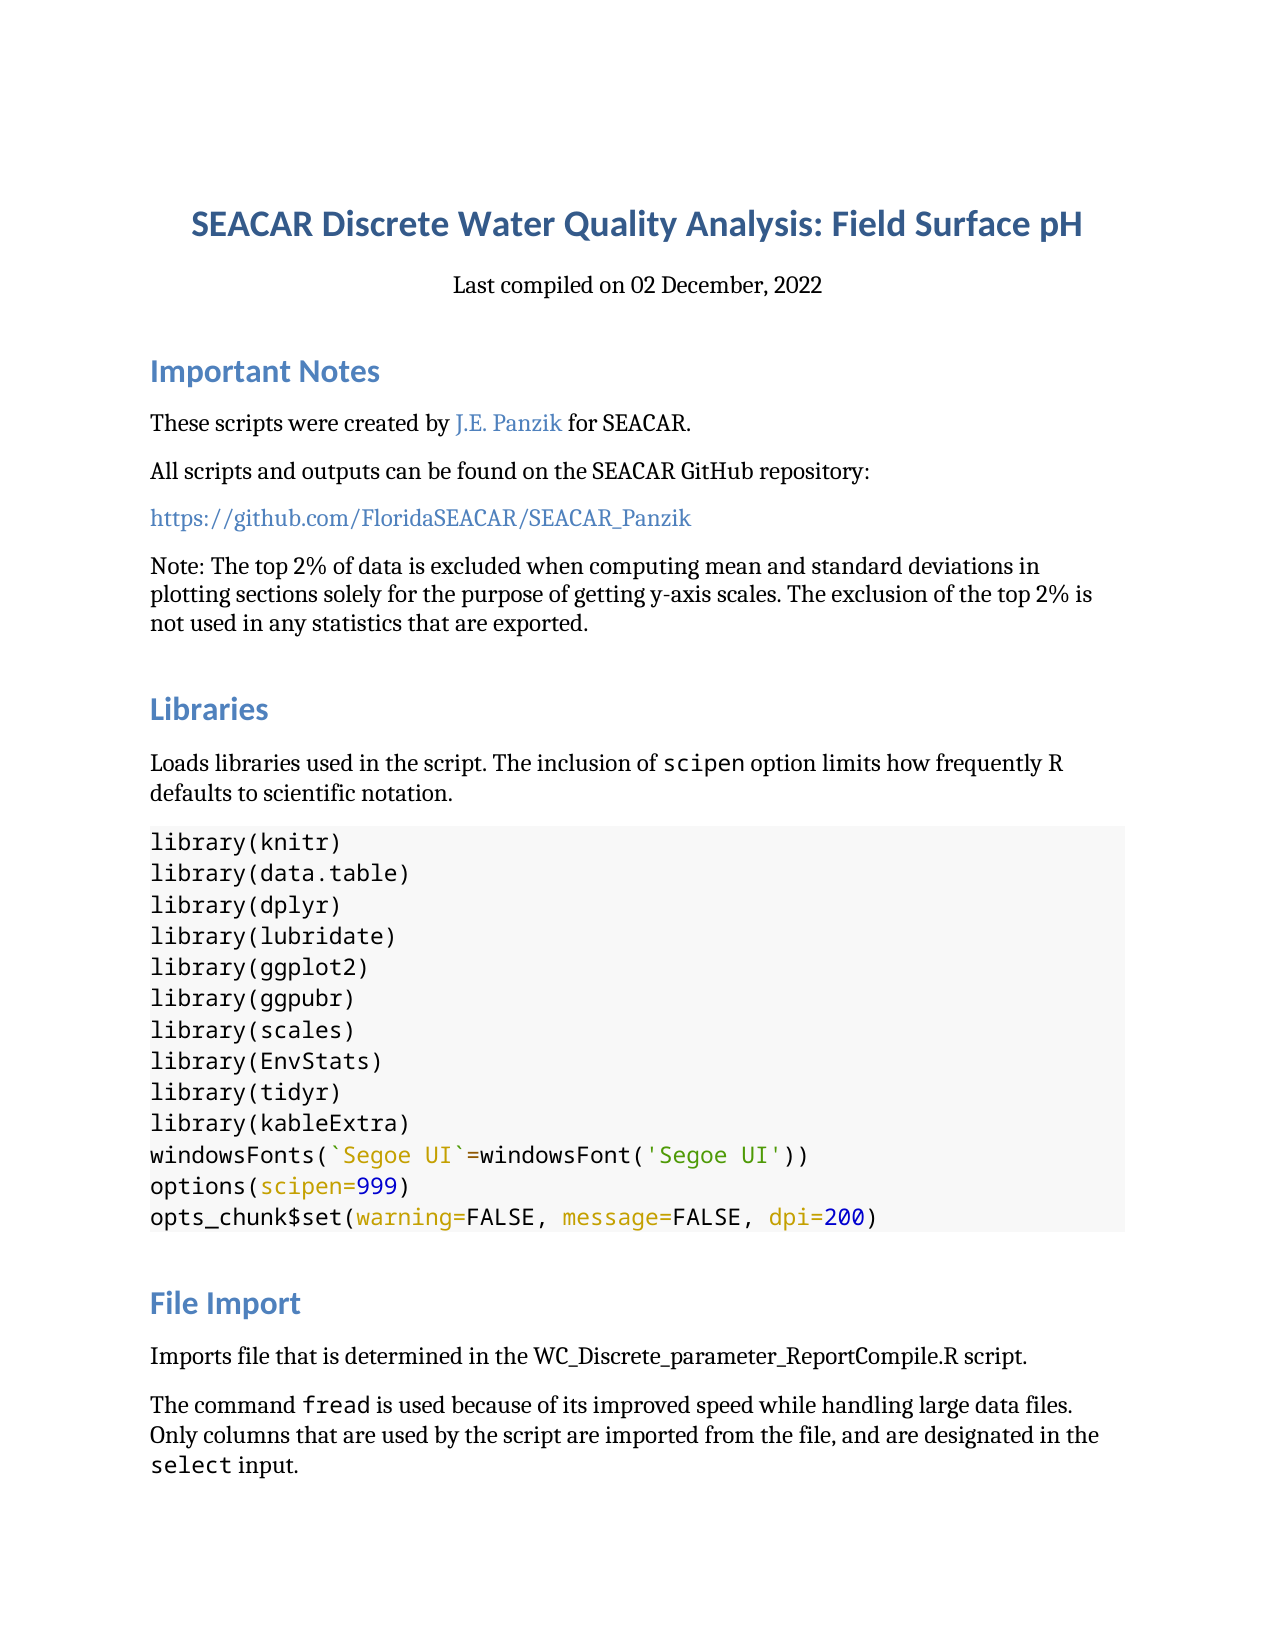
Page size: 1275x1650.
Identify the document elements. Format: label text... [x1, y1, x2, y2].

text https://github.com/FloridaSEACAR/SEACAR_Panzik [150, 504, 1125, 533]
text Last compiled on 02 December, 2022 [150, 271, 1125, 299]
text Imports file that is determined in the WC_Discrete_parameter_ReportCompile.R script. [150, 1342, 1125, 1371]
text Note: The top 2% of data is excluded when computing mean and standard deviations in plotting sections solely for the purpose of getting y-axis scales. The exclusion of the top 2% is not used in any statistics that are exported. [150, 552, 1125, 638]
subtitle File Import [150, 1282, 1125, 1323]
text Loads libraries used in the script. The inclusion of scipen option limits how frequently R defaults to scientific notation. [150, 747, 1125, 807]
text library(knitr) library(data.table) library(dplyr) library(lubridate) library(ggplot2) library(ggpubr) library(scales) library(EnvStats) library(tidyr) library(kableExtra) windowsFonts(`Segoe UI`=windowsFont('Segoe UI')) options(scipen=999) opts_chunk$set(warning=FALSE, message=FALSE, dpi=200) [150, 826, 1125, 1232]
text All scripts and outputs can be found on the SEACAR GitHub repository: [150, 457, 1125, 485]
subtitle Libraries [150, 688, 1125, 728]
title SEACAR Discrete Water Quality Analysis: Field Surface pH [150, 200, 1125, 246]
text The command fread is used because of its improved speed while handling large data files. Only columns that are used by the script are imported from the file, and are designated in the select input. [150, 1389, 1125, 1481]
text These scripts were created by J.E. Panzik for SEACAR. [150, 409, 1125, 438]
subtitle Important Notes [150, 349, 1125, 390]
